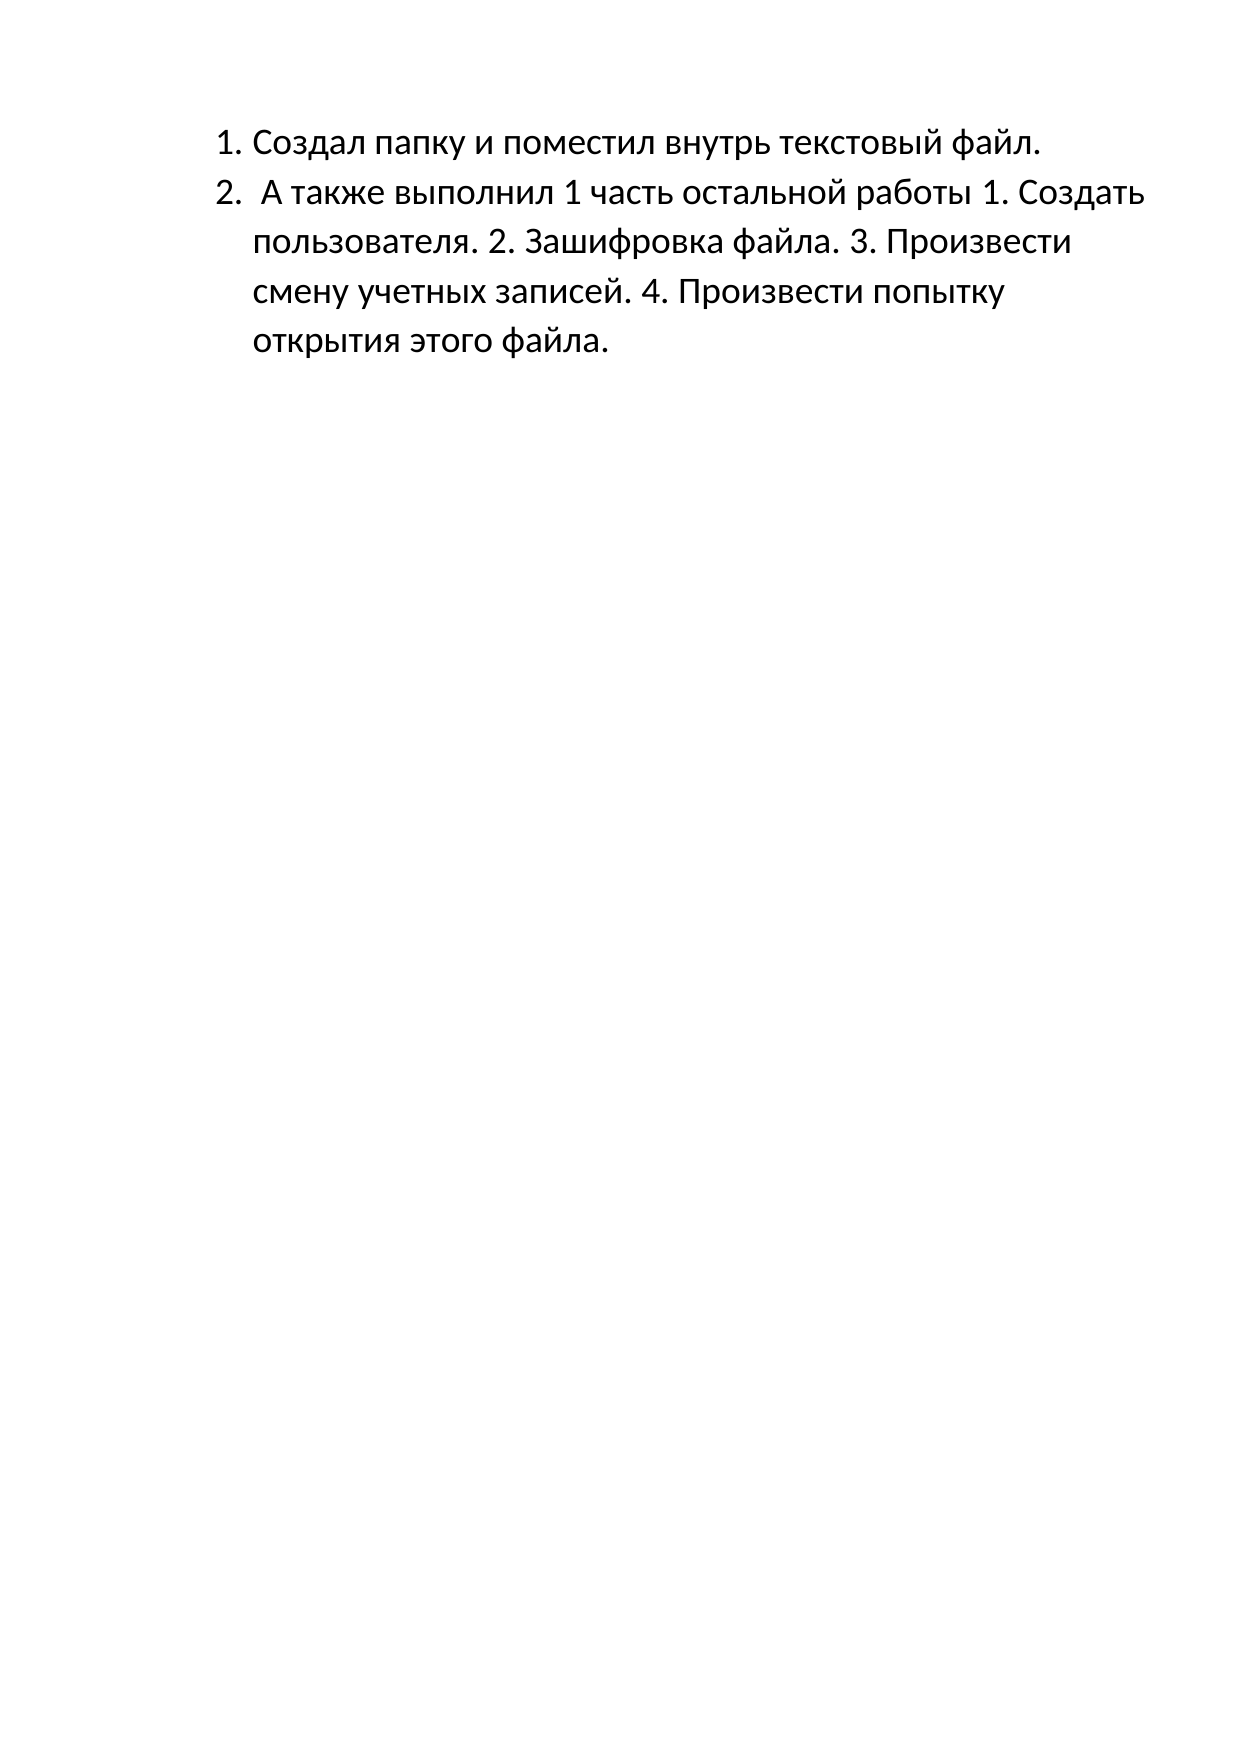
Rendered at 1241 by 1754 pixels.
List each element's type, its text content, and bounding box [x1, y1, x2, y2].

list Создал папку и поместил внутрь текстовый файл. [215, 118, 1152, 164]
list А также выполнил 1 часть остальной работы 1. Создать пользователя. 2. Зашифровка файла. 3. Произвести смену учетных записей. 4. Произвести попытку открытия этого файла. [215, 168, 1152, 362]
